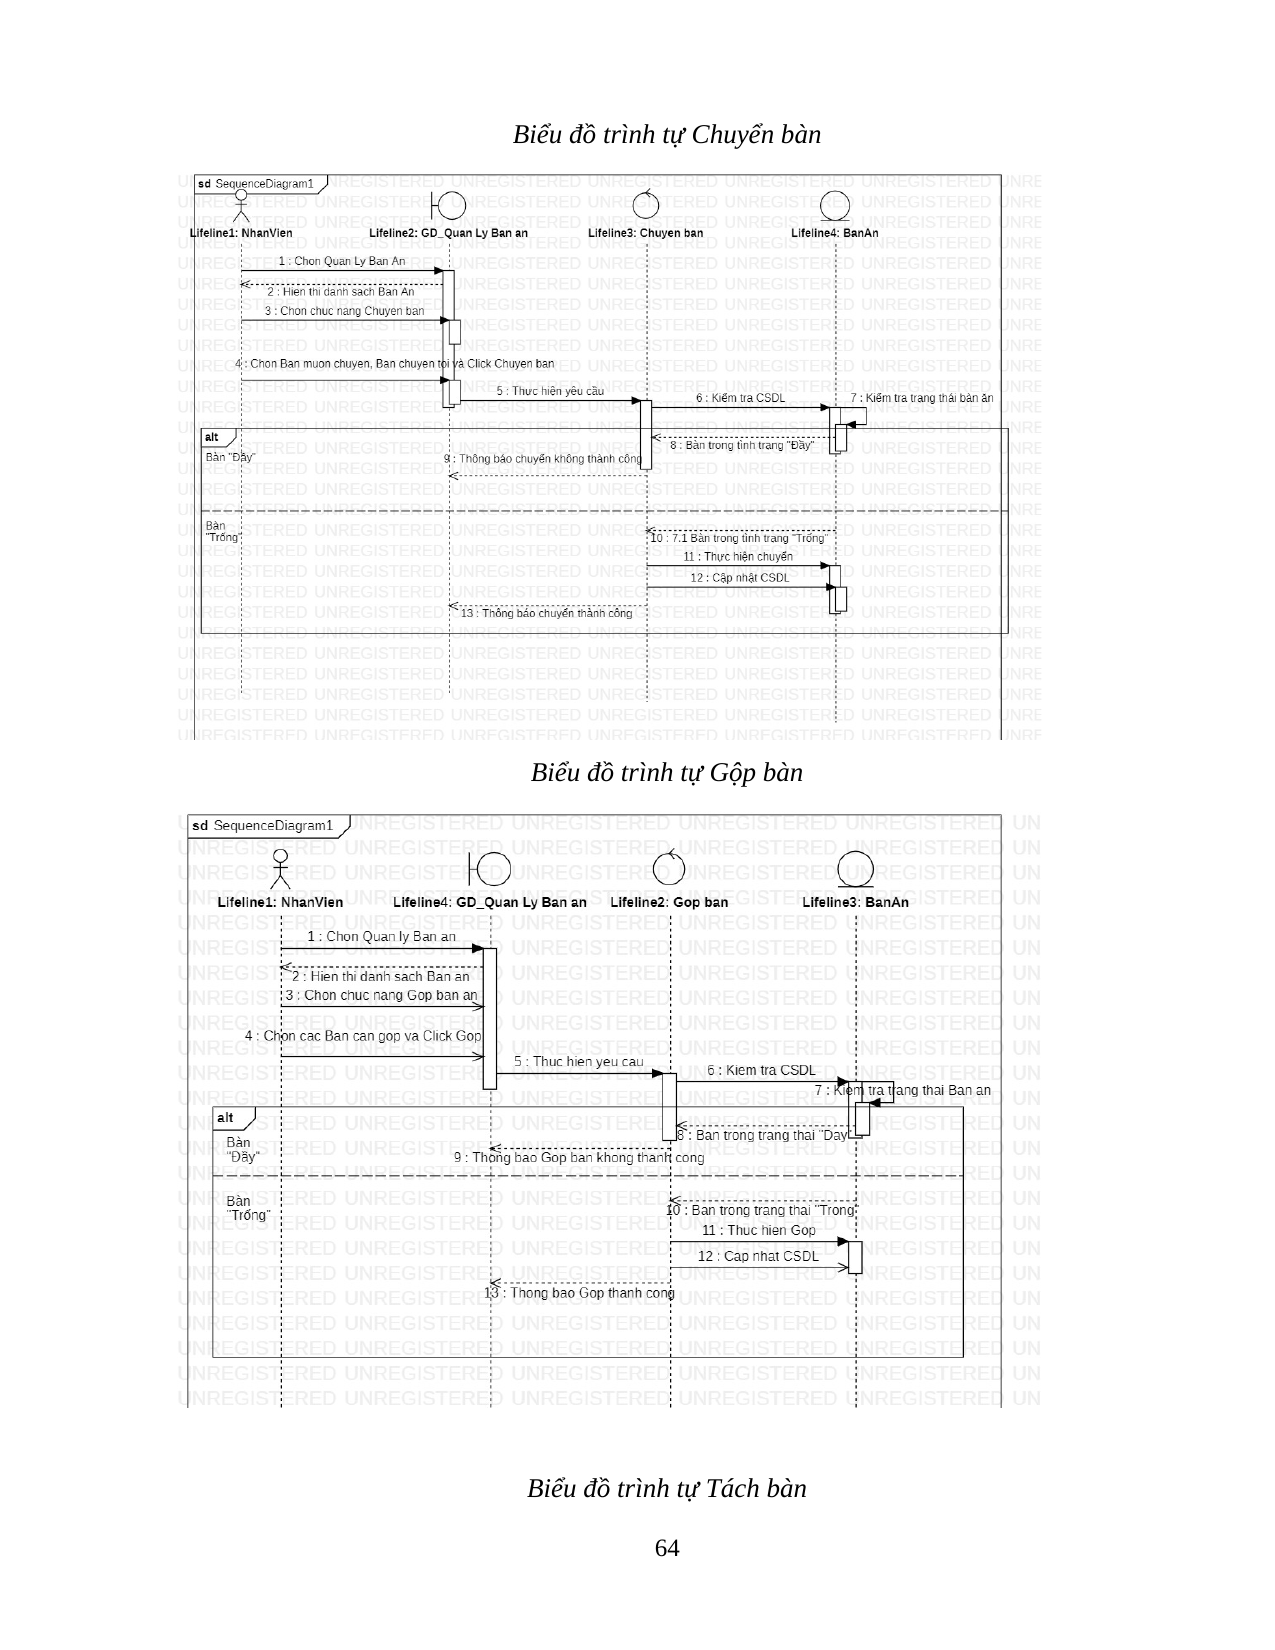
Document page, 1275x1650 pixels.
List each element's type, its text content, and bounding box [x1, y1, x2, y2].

picture [177, 166, 1042, 740]
text Biểu đồ trình tự Tách bàn [177, 1472, 1157, 1503]
text Biểu đồ trình tự Chuyển bàn [177, 118, 1157, 149]
text Biểu đồ trình tự Gộp bàn [177, 756, 1157, 787]
picture [177, 804, 1042, 1408]
